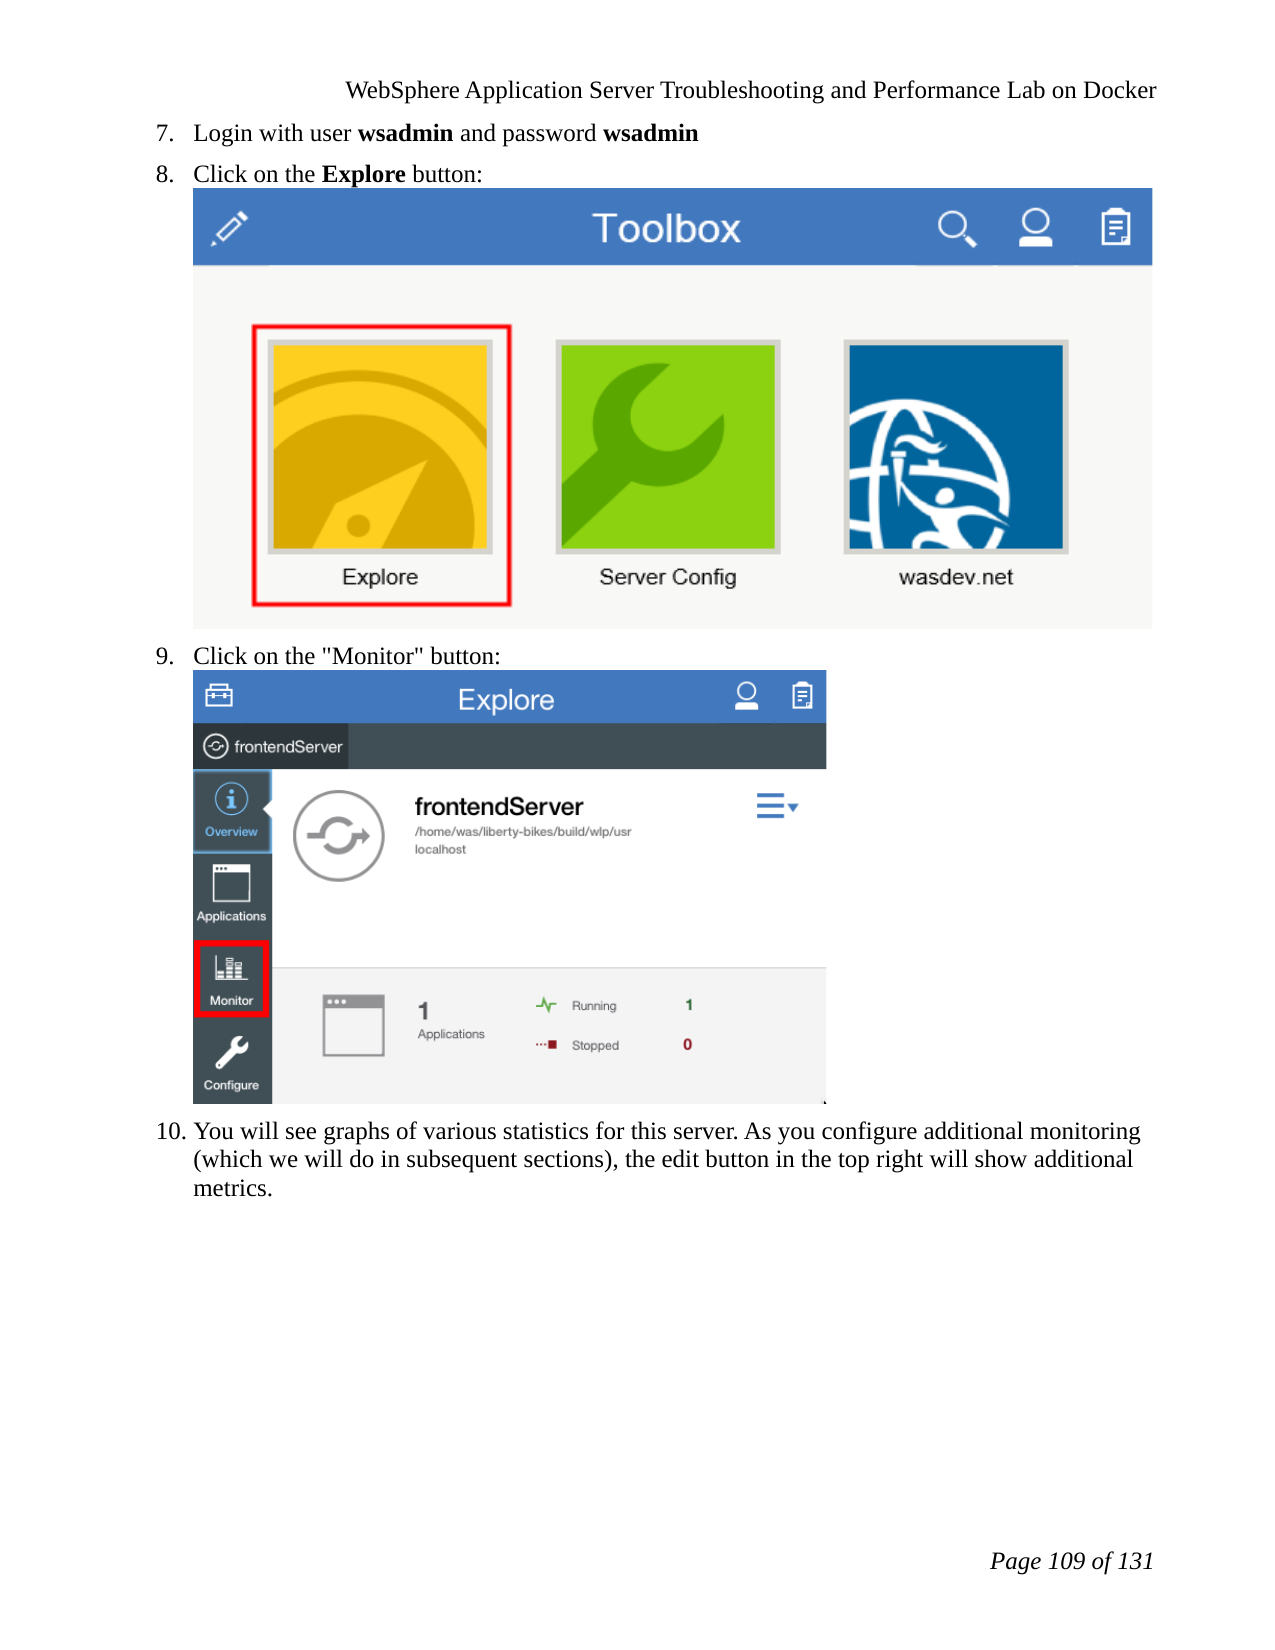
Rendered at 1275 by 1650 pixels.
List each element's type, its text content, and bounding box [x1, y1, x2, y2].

picture [193, 188, 1153, 629]
list Login with user wsadmin and password wsadmin [156, 118, 1157, 147]
picture [193, 670, 827, 1104]
